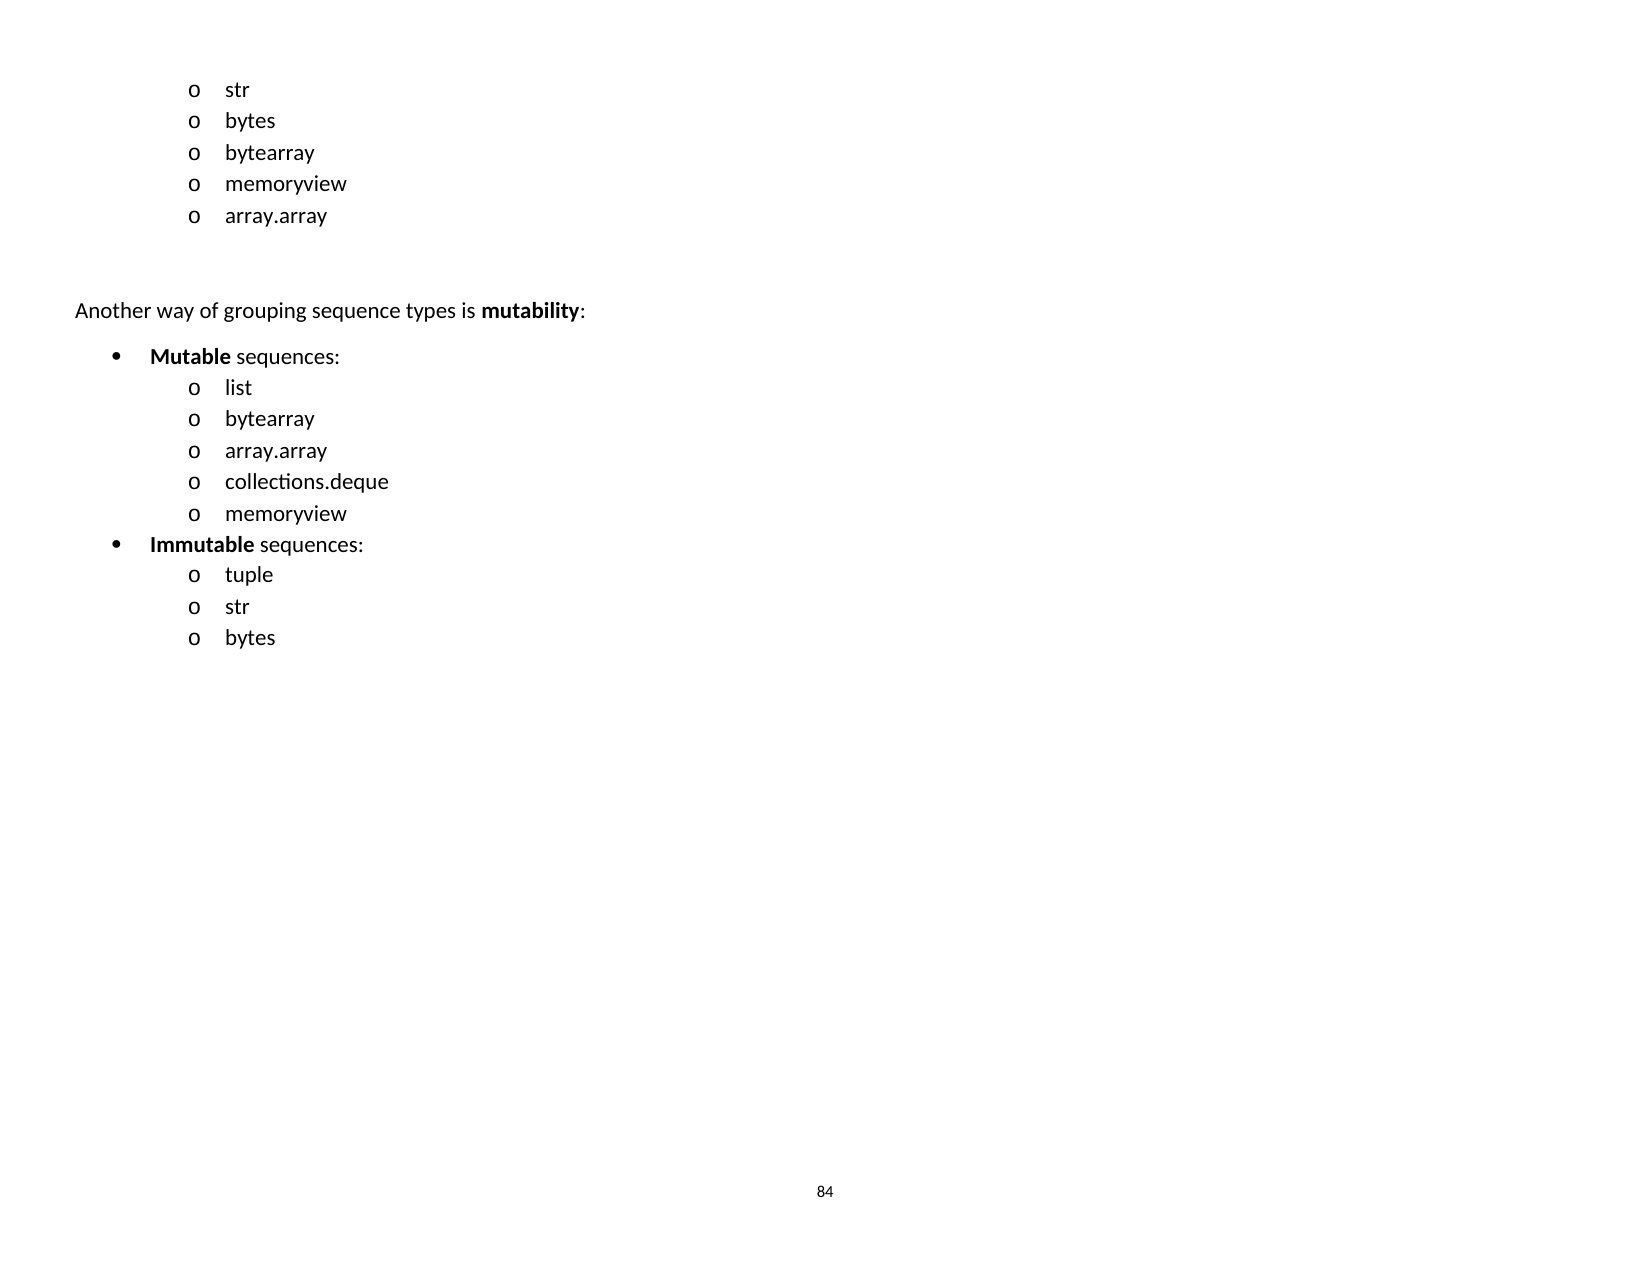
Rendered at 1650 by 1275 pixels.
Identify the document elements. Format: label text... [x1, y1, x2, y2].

list array.array [187, 201, 1575, 230]
list bytearray [187, 138, 1575, 167]
list bytes [187, 106, 1575, 136]
list collections.deque [187, 467, 1575, 496]
list bytes [187, 623, 1575, 652]
list array.array [187, 436, 1575, 465]
list memoryview [187, 169, 1575, 198]
list Mutable sequences: [112, 343, 1575, 371]
list memoryview [187, 499, 1575, 528]
list list [187, 373, 1575, 402]
list Immutable sequences: [112, 530, 1575, 558]
list str [187, 592, 1575, 621]
list bytearray [187, 404, 1575, 433]
list str [187, 75, 1575, 104]
list tuple [187, 560, 1575, 589]
text Another way of grouping sequence types is mutability: [75, 296, 1575, 324]
